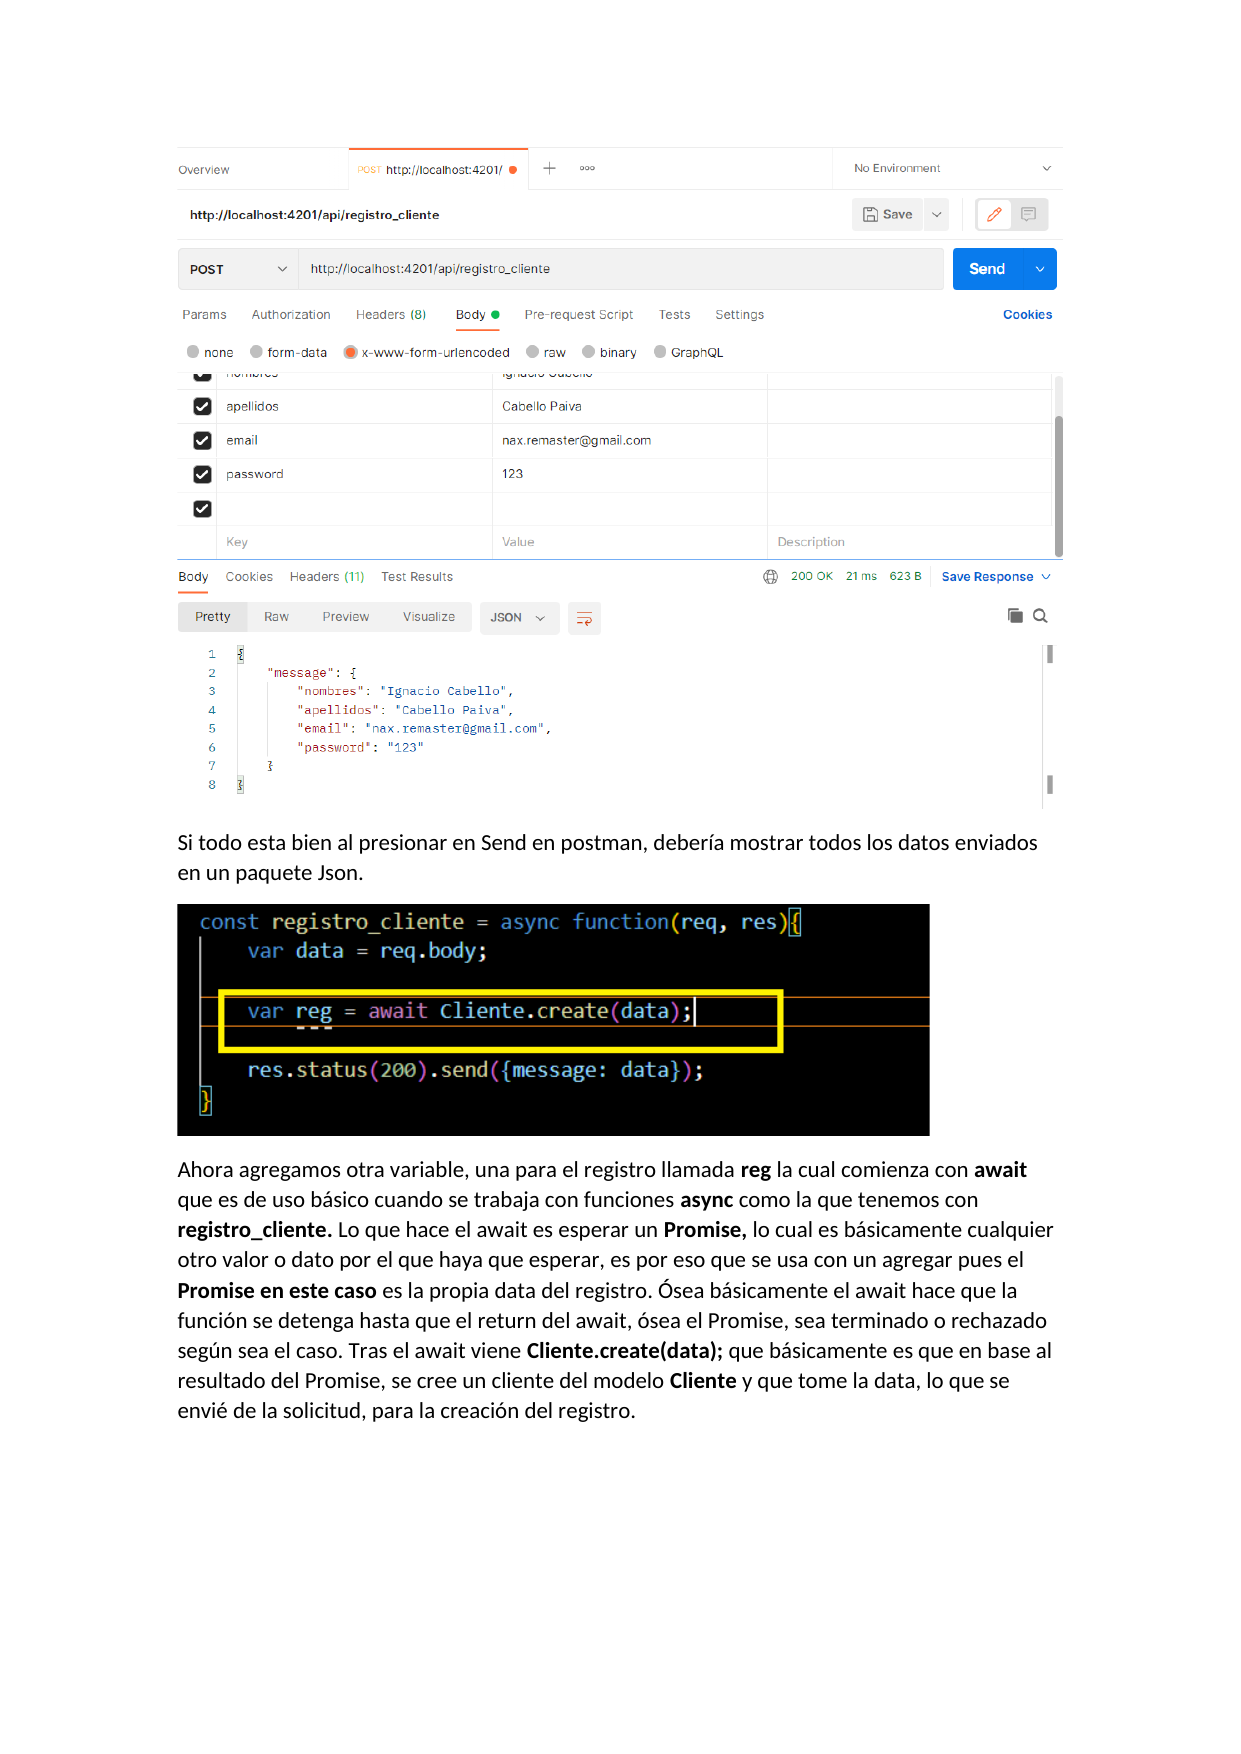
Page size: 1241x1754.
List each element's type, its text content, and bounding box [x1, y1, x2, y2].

text Ahora agregamos otra variable, una para el registro llamada reg la cual comienza con await que es de uso básico cuando se trabaja con funciones async como la que tenemos con registro_cliente. Lo que hace el await es esperar un Promise, lo cual es básicamente cualquier otro valor o dato por el que haya que esperar, es por eso que se usa con un agregar pues el Promise en este caso es la propia data del registro. Ósea básicamente el await hace que la función se detenga hasta que el return del await, ósea el Promise, sea terminado o rechazado según sea el caso. Tras el await viene Cliente.create(data); que básicamente es que en base al resultado del Promise, se cree un cliente del modelo Cliente y que tome la data, lo que se envié de la solicitud, para la creación del registro. [177, 1155, 1063, 1424]
picture [177, 904, 930, 1136]
picture [177, 147, 1063, 809]
text Si todo esta bien al presionar en Send en postman, debería mostrar todos los datos enviados en un paquete Json. [177, 828, 1063, 886]
